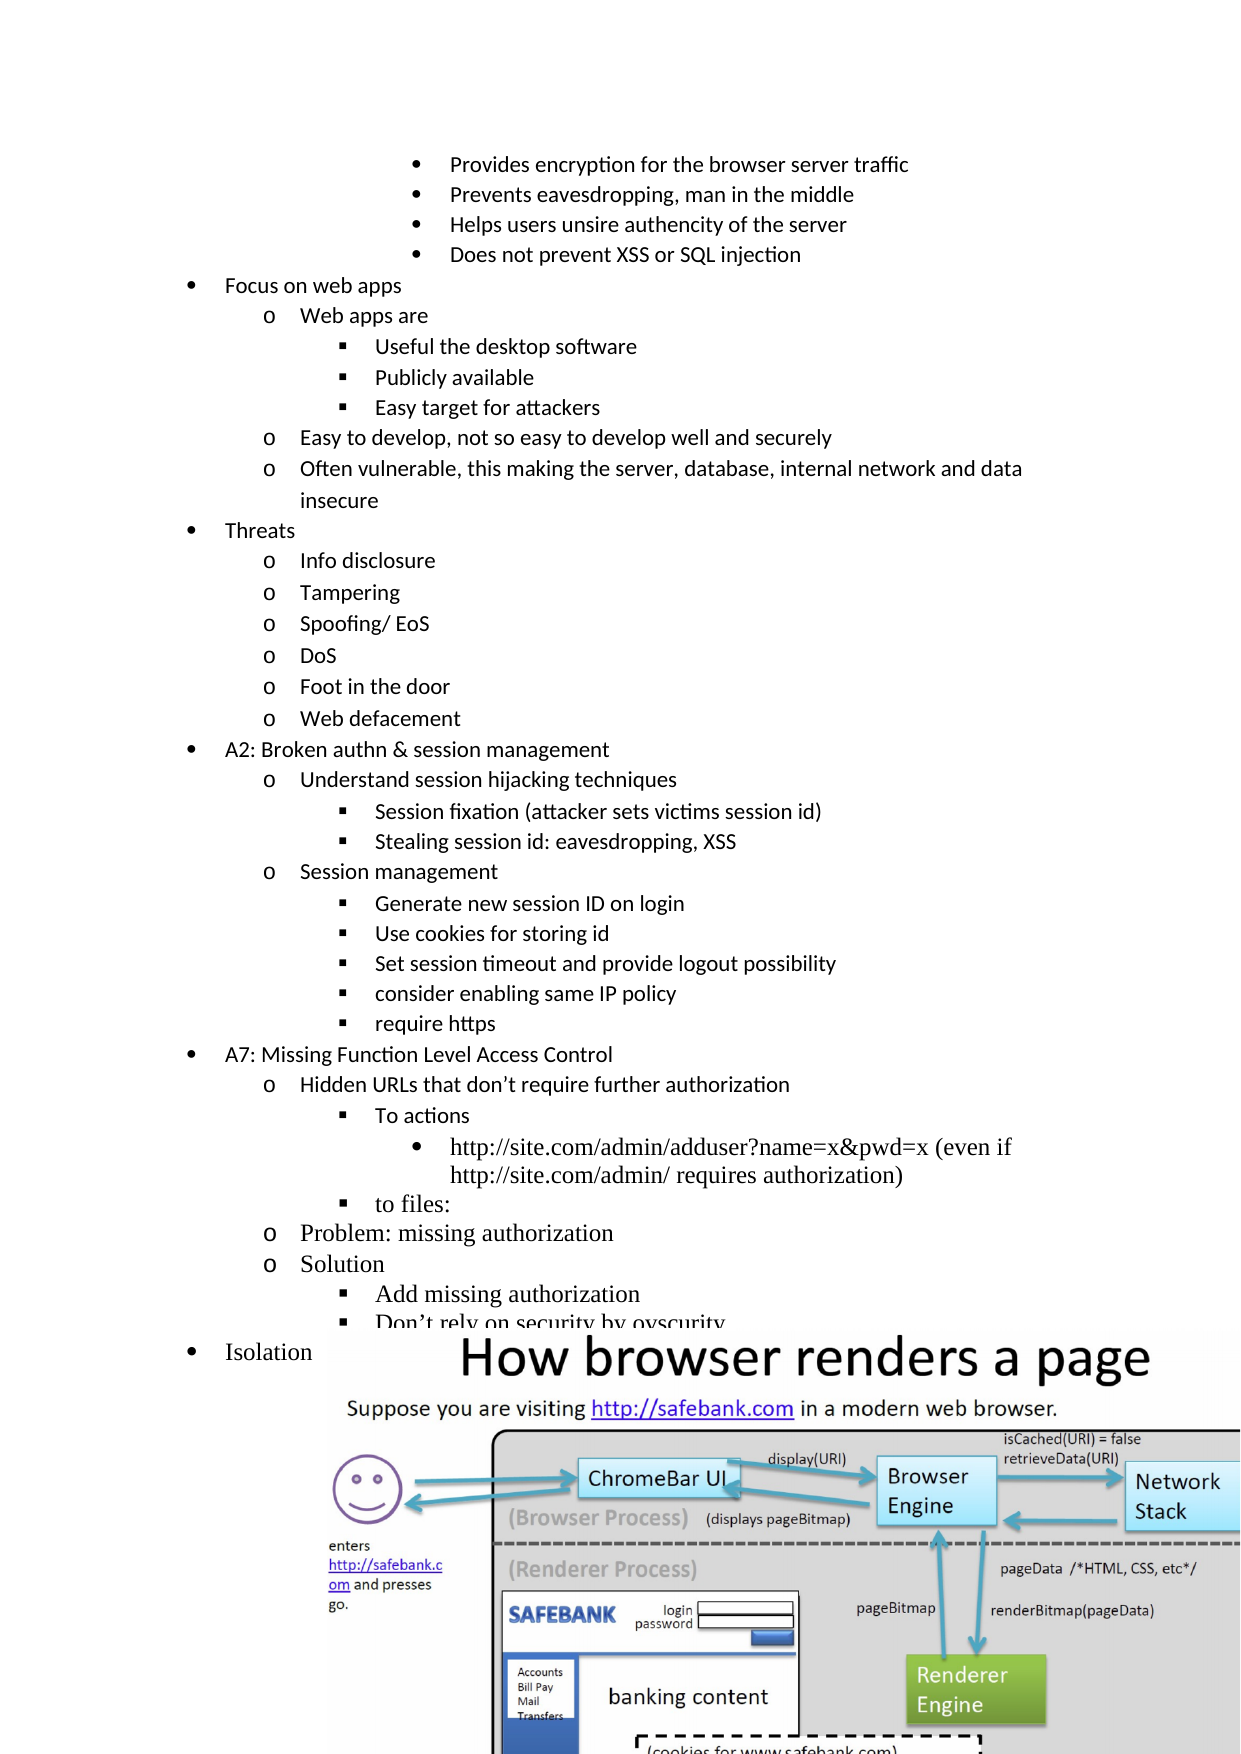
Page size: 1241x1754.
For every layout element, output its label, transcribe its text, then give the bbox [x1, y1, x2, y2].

list Stealing session id: eavesdropping, XSS [337, 827, 1090, 855]
list Tampering [262, 578, 1090, 607]
list Foot in the door [262, 672, 1090, 701]
list A2: Broken authn & session management [187, 735, 1090, 763]
list Web apps are [262, 301, 1090, 330]
list To actions [337, 1101, 1090, 1129]
list Helps users unsire authencity of the server [412, 210, 1090, 238]
list Problem: missing authorization [262, 1218, 1090, 1249]
list Easy target for attackers [337, 393, 1090, 421]
list Easy to develop, not so easy to develop well and securely [262, 423, 1090, 452]
list Does not prevent XSS or SQL injection [412, 241, 1090, 269]
list Useful the desktop software [337, 332, 1090, 361]
list Threats [187, 516, 1090, 544]
list Info disclosure [262, 546, 1090, 576]
list Web defacement [262, 704, 1090, 733]
list Isolation [187, 1337, 327, 1366]
list Focus on web apps [187, 271, 1090, 299]
list Don’t rely on security by ovscurity [337, 1308, 1090, 1328]
list Hidden URLs that don’t require further authorization [262, 1070, 1090, 1099]
list Session fixation (attacker sets victims session id) [337, 797, 1090, 825]
picture [327, 1328, 1241, 1754]
list http://site.com/admin/adduser?name=x&pwd=x (even if http://site.com/admin/ requires authorization) [412, 1132, 1090, 1189]
list Provides encryption for the browser server traffic [412, 150, 1090, 178]
list Publicly available [337, 363, 1090, 391]
list Generate new session ID on login [337, 889, 1090, 917]
list Prevents eavesdropping, man in the middle [412, 180, 1090, 208]
list Use cookies for storing id [337, 919, 1090, 947]
list Understand session hijacking techniques [262, 765, 1090, 794]
list Solution [262, 1249, 1090, 1279]
list require https [337, 1009, 1090, 1037]
list A7: Missing Function Level Access Control [187, 1040, 1090, 1068]
list DoS [262, 641, 1090, 670]
list Add missing authorization [337, 1279, 1090, 1308]
list Session management [262, 857, 1090, 886]
list Often vulnerable, this making the server, database, internal network and data insecure [262, 454, 1090, 514]
list consider enabling same IP policy [337, 979, 1090, 1007]
list to files: [337, 1189, 1090, 1218]
list Set session timeout and provide logout possibility [337, 949, 1090, 977]
list Spoofing/ EoS [262, 609, 1090, 638]
